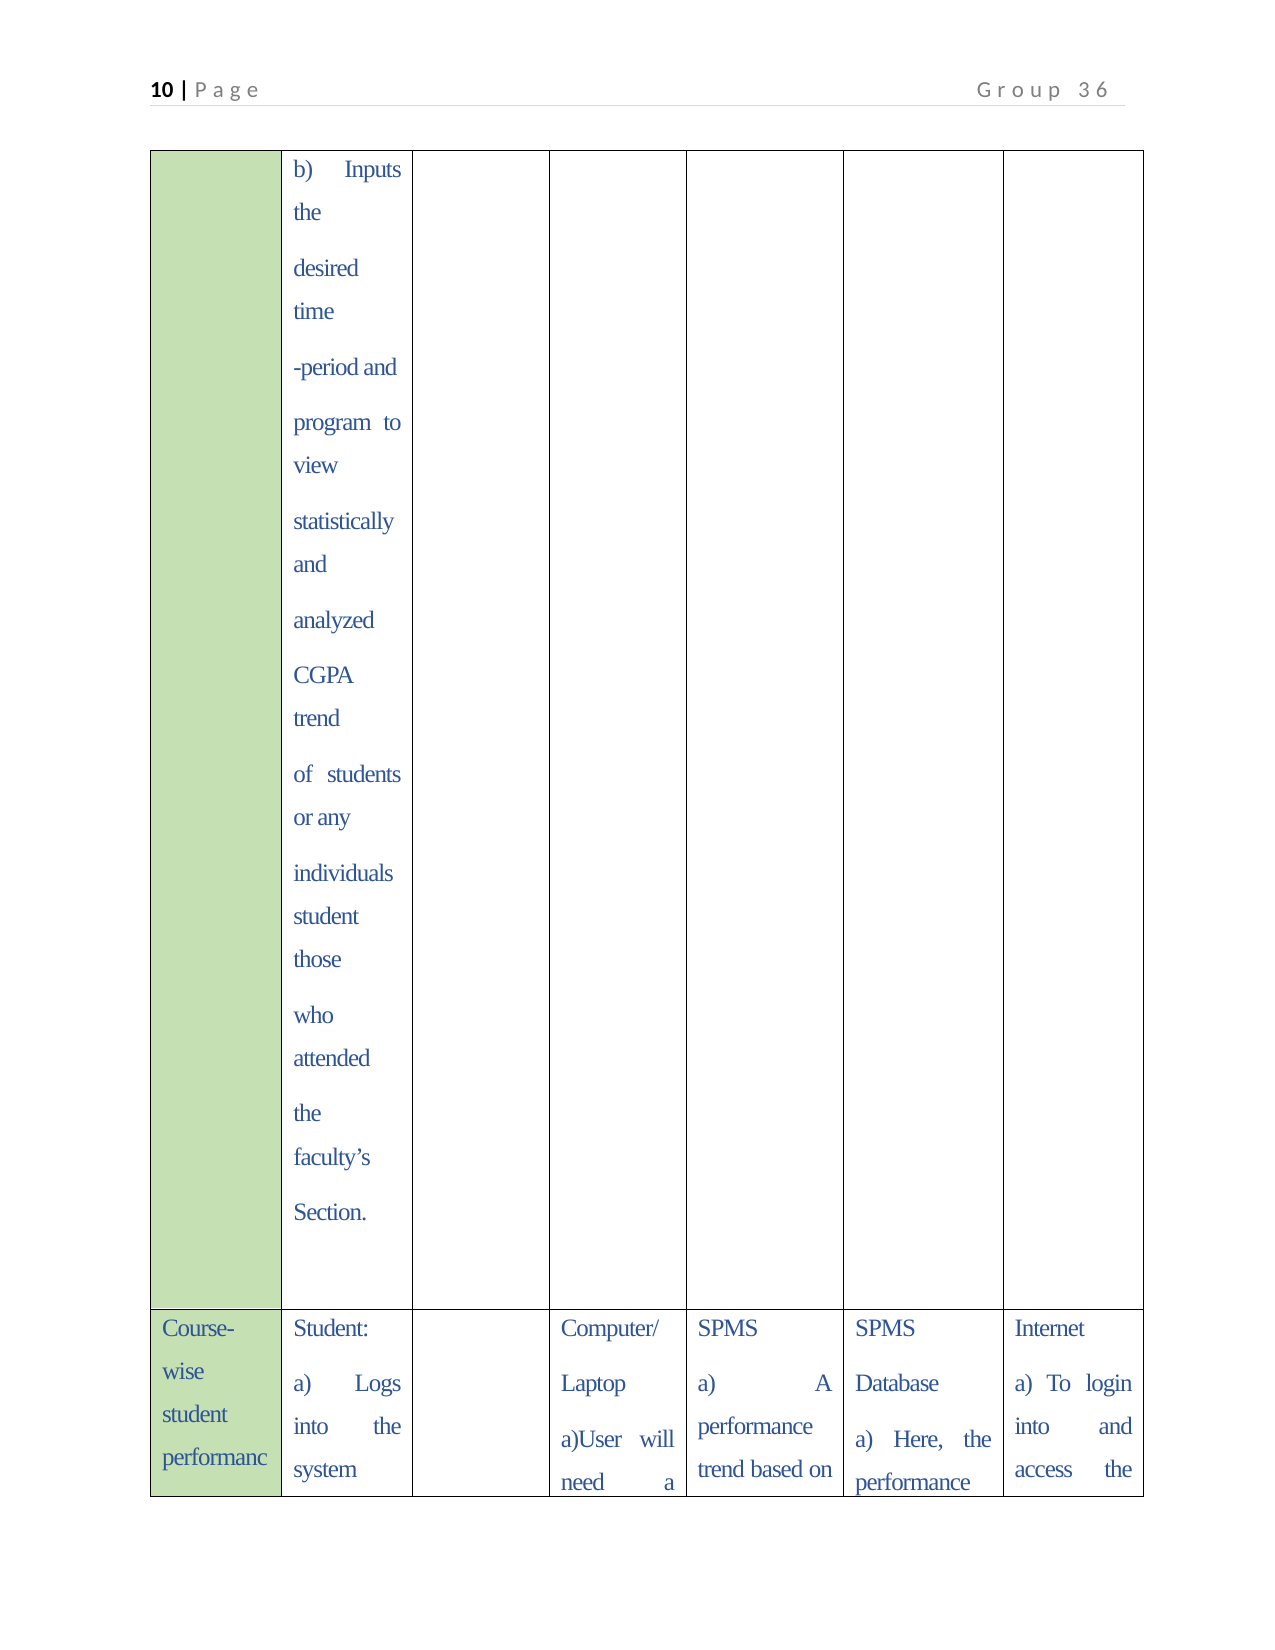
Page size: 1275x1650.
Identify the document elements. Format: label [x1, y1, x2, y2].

table_cell [151, 151, 281, 1308]
table_cell [550, 151, 686, 1308]
table_cell [413, 1310, 549, 1496]
table_cell [282, 151, 412, 1308]
table_cell [844, 1310, 1003, 1496]
table_cell [1004, 151, 1143, 1308]
table_cell [550, 1310, 686, 1496]
table_cell [687, 1310, 843, 1496]
table_cell [687, 151, 843, 1308]
table_cell [1004, 1310, 1143, 1496]
table_cell [844, 151, 1003, 1308]
table_cell [413, 151, 549, 1308]
table_cell [151, 1310, 281, 1496]
table_cell [282, 1310, 412, 1496]
